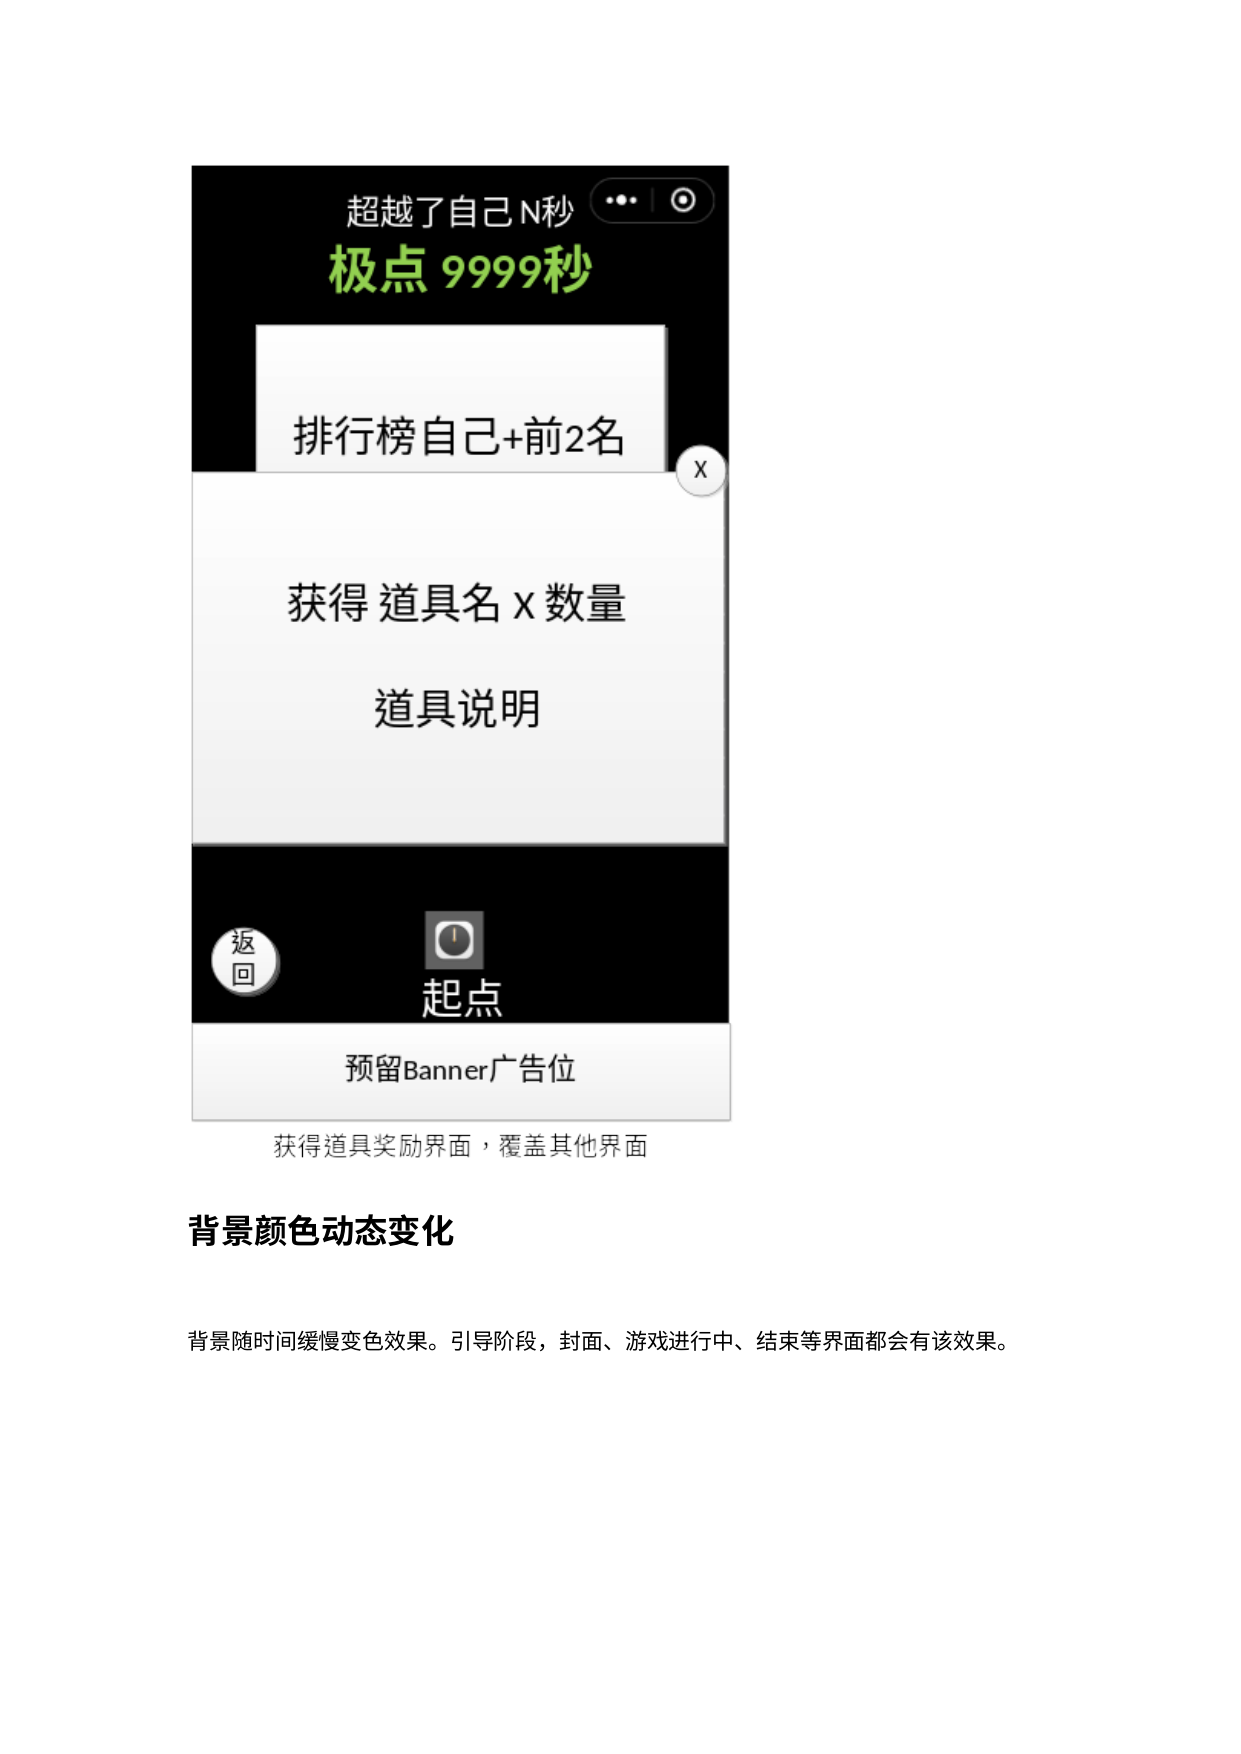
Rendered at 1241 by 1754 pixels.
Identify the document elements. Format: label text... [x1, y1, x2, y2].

subtitle 背景颜色动态变化 [187, 1197, 1053, 1262]
text 背景随时间缓慢变色效果。引导阶段，封面、游戏进行中、结束等界面都会有该效果。 [187, 1324, 1053, 1356]
